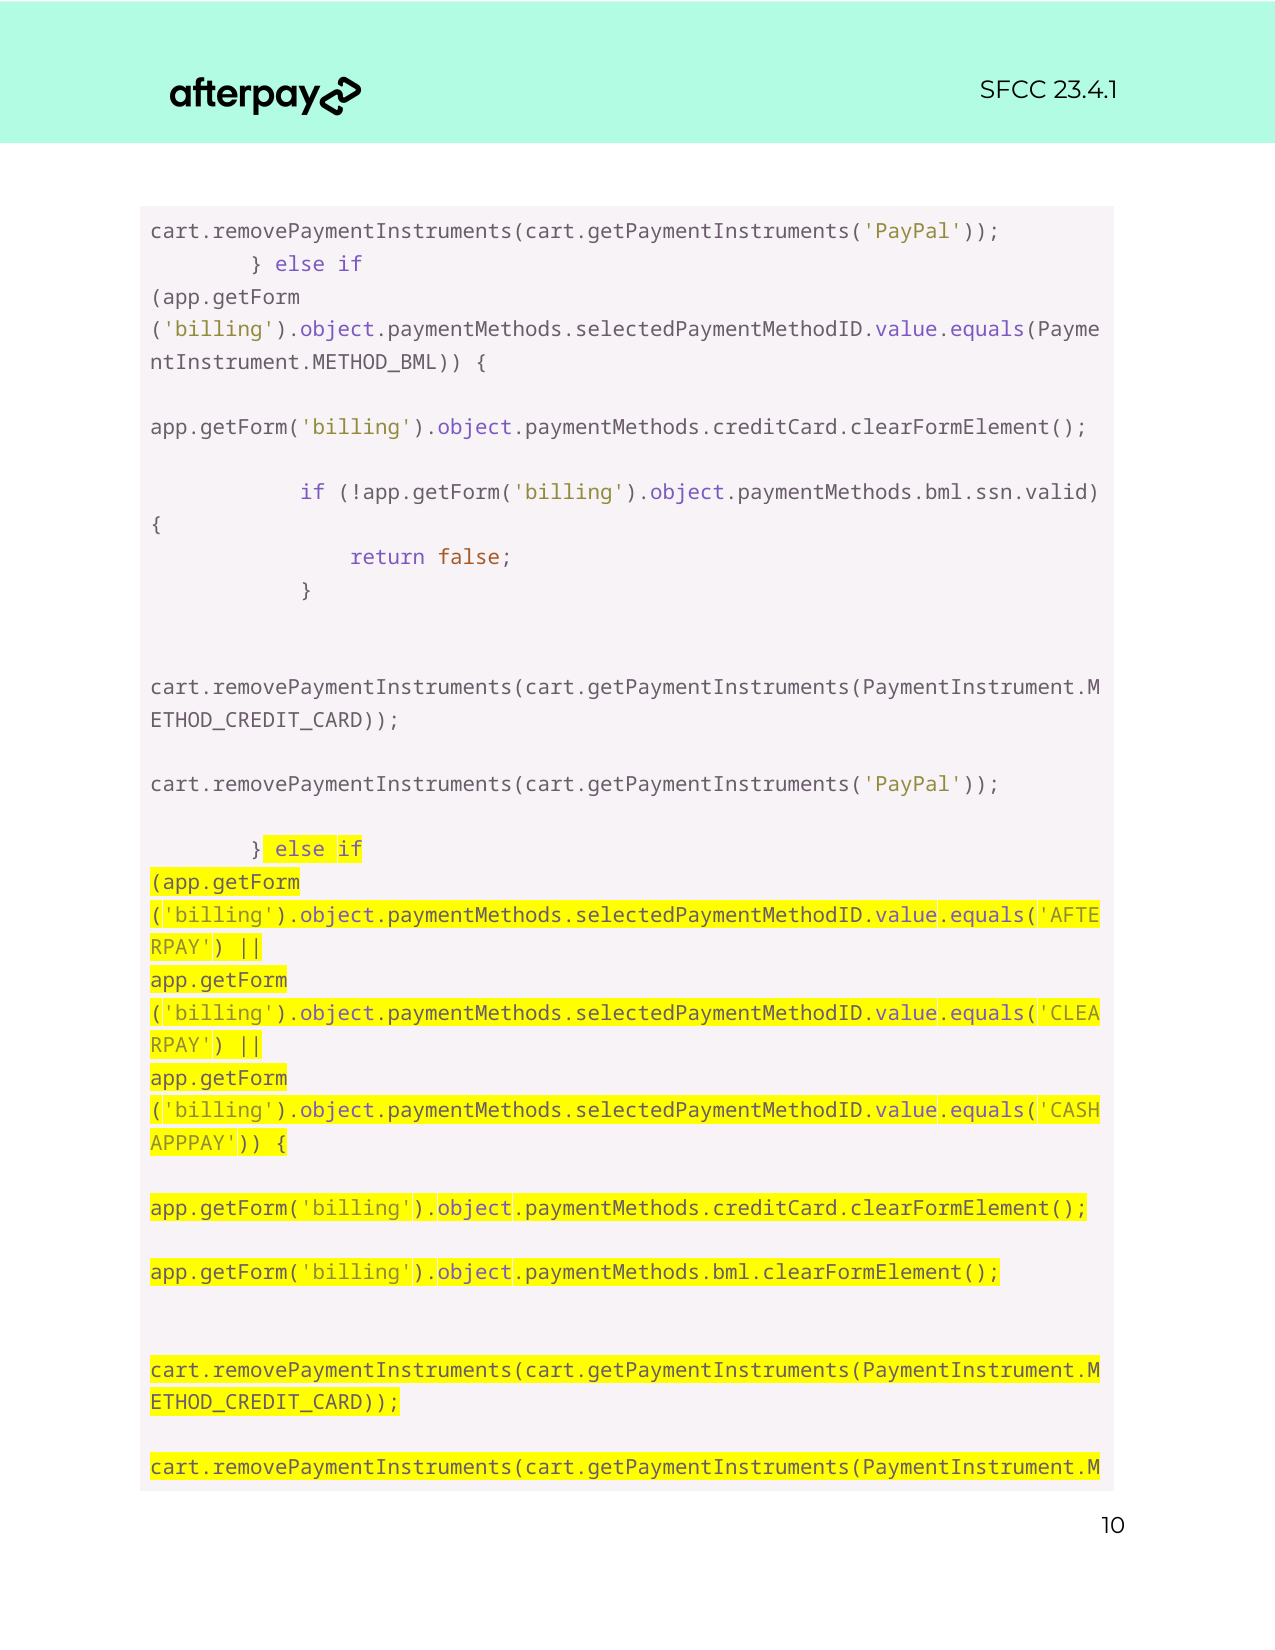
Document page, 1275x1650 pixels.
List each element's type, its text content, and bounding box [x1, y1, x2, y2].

picture [134, 48, 397, 144]
